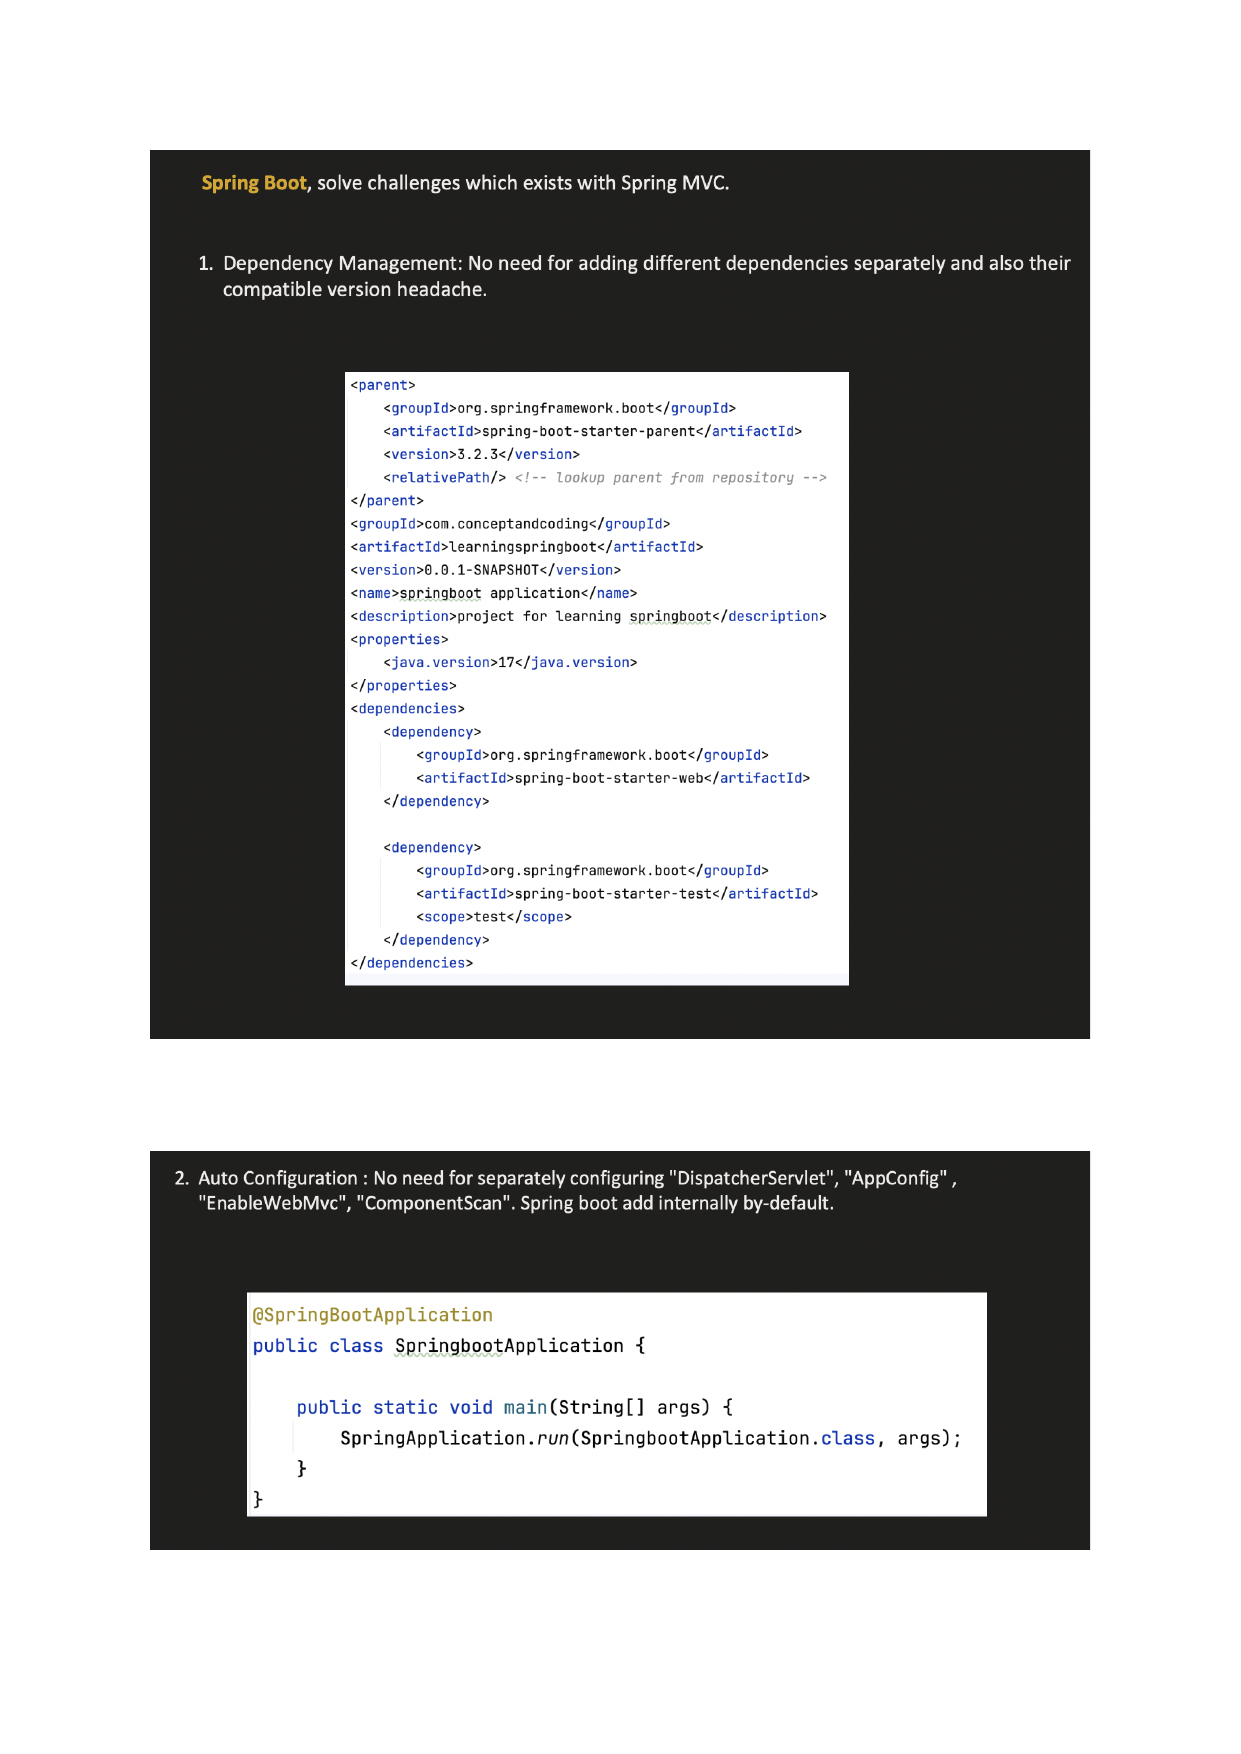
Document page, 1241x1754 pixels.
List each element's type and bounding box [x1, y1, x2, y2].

picture [150, 150, 1091, 1039]
picture [150, 1151, 1091, 1550]
